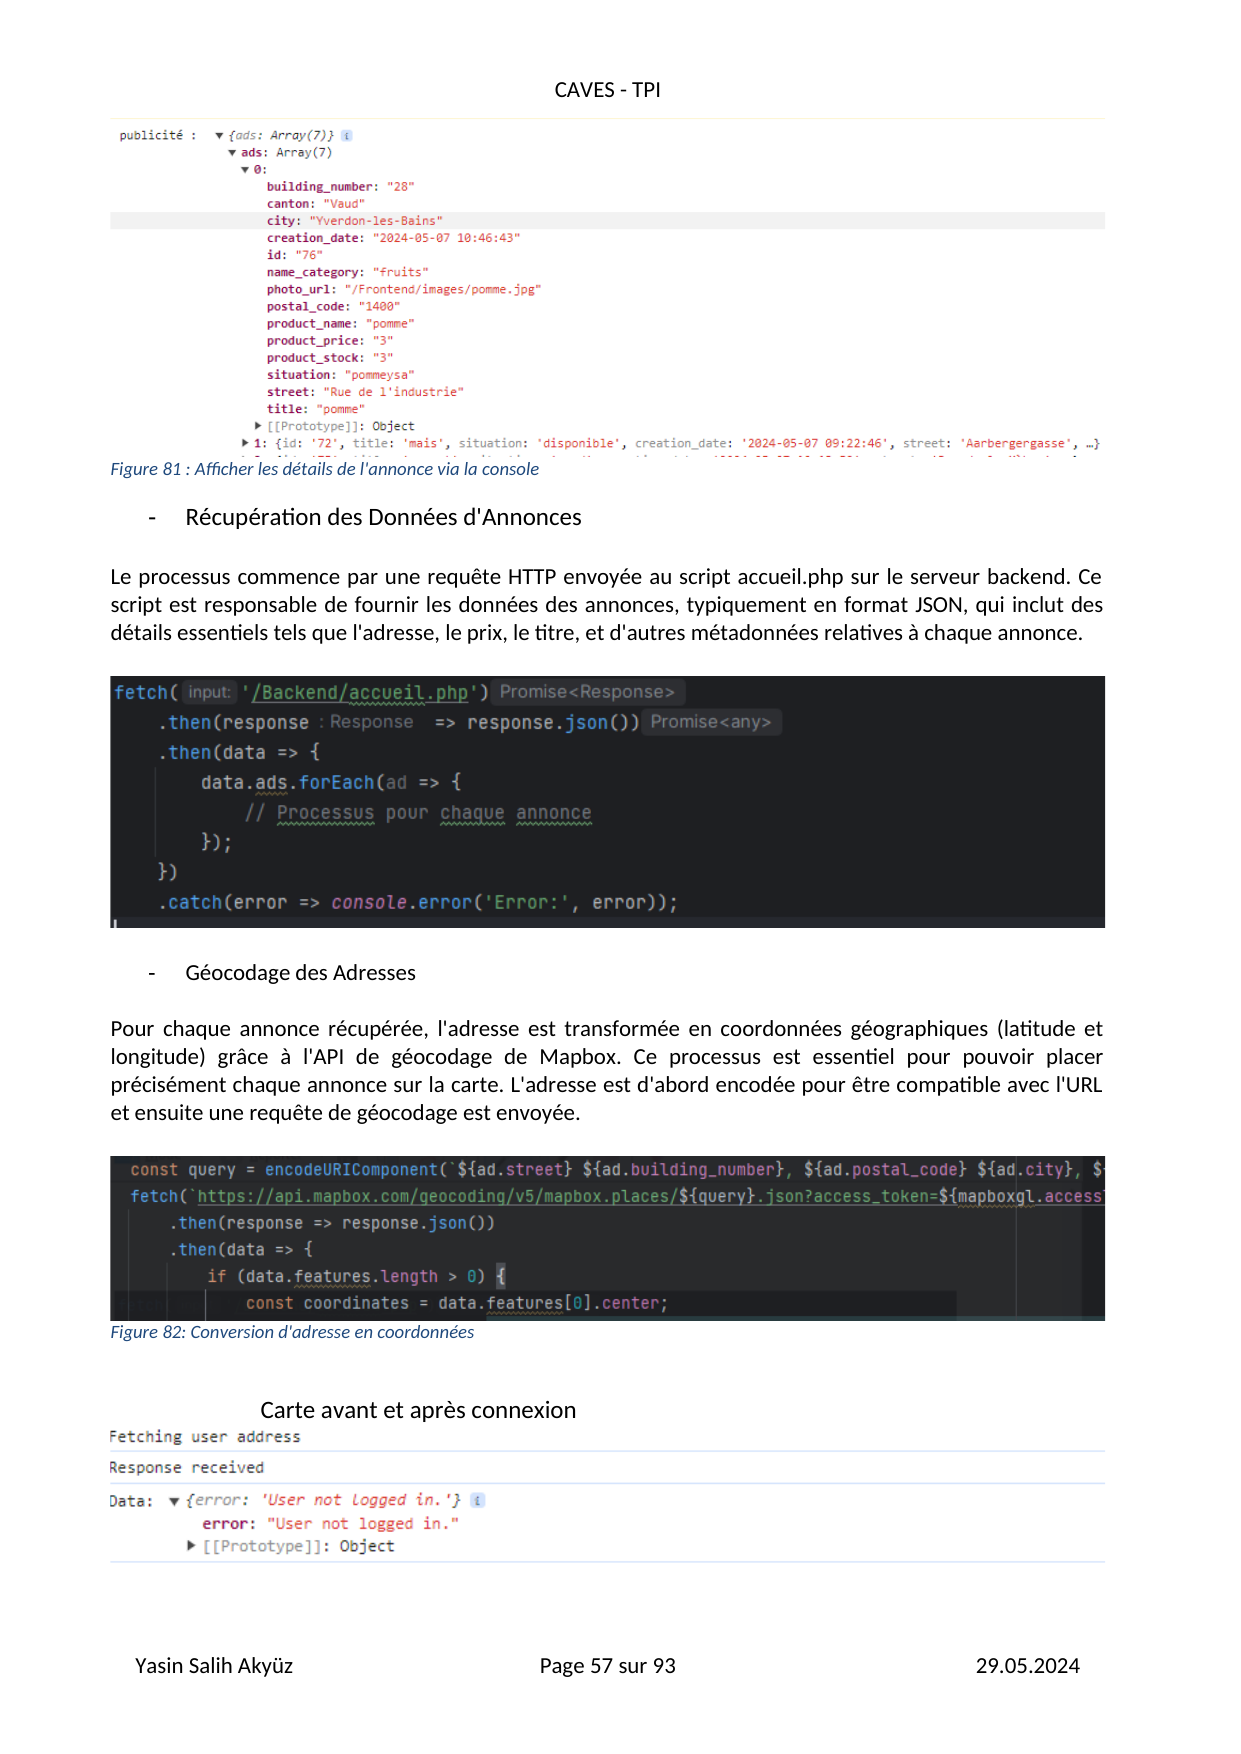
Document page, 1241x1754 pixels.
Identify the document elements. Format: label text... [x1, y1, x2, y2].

picture [110, 1425, 1106, 1567]
text Figure 81 : Afficher les détails de l'annonce via la console [110, 457, 1105, 480]
text Figure 82: Conversion d'adresse en coordonnées [110, 1321, 1105, 1343]
text Le processus commence par une requête HTTP envoyée au script accueil.php sur le serveur backend. Ce script est responsable de fournir les données des annonces, typiquement en format JSON, qui inclut des détails essentiels tels que l'adresse, le prix, le titre, et d'autres métadonnées relatives à chaque annonce. [110, 562, 1105, 646]
list Géocodage des Adresses [148, 958, 1105, 986]
text Pour chaque annonce récupérée, l'adresse est transformée en coordonnées géographiques (latitude et longitude) grâce à l'API de géocodage de Mapbox. Ce processus est essentiel pour pouvoir placer précisément chaque annonce sur la carte. L'adresse est d'abord encodée pour être compatible avec l'URL et ensuite une requête de géocodage est envoyée. [110, 1014, 1105, 1126]
picture [110, 1156, 1106, 1321]
text Carte avant et après connexion [148, 1394, 1093, 1425]
picture [110, 118, 1106, 457]
list Récupération des Données d'Annonces [148, 501, 1093, 531]
picture [110, 676, 1106, 928]
